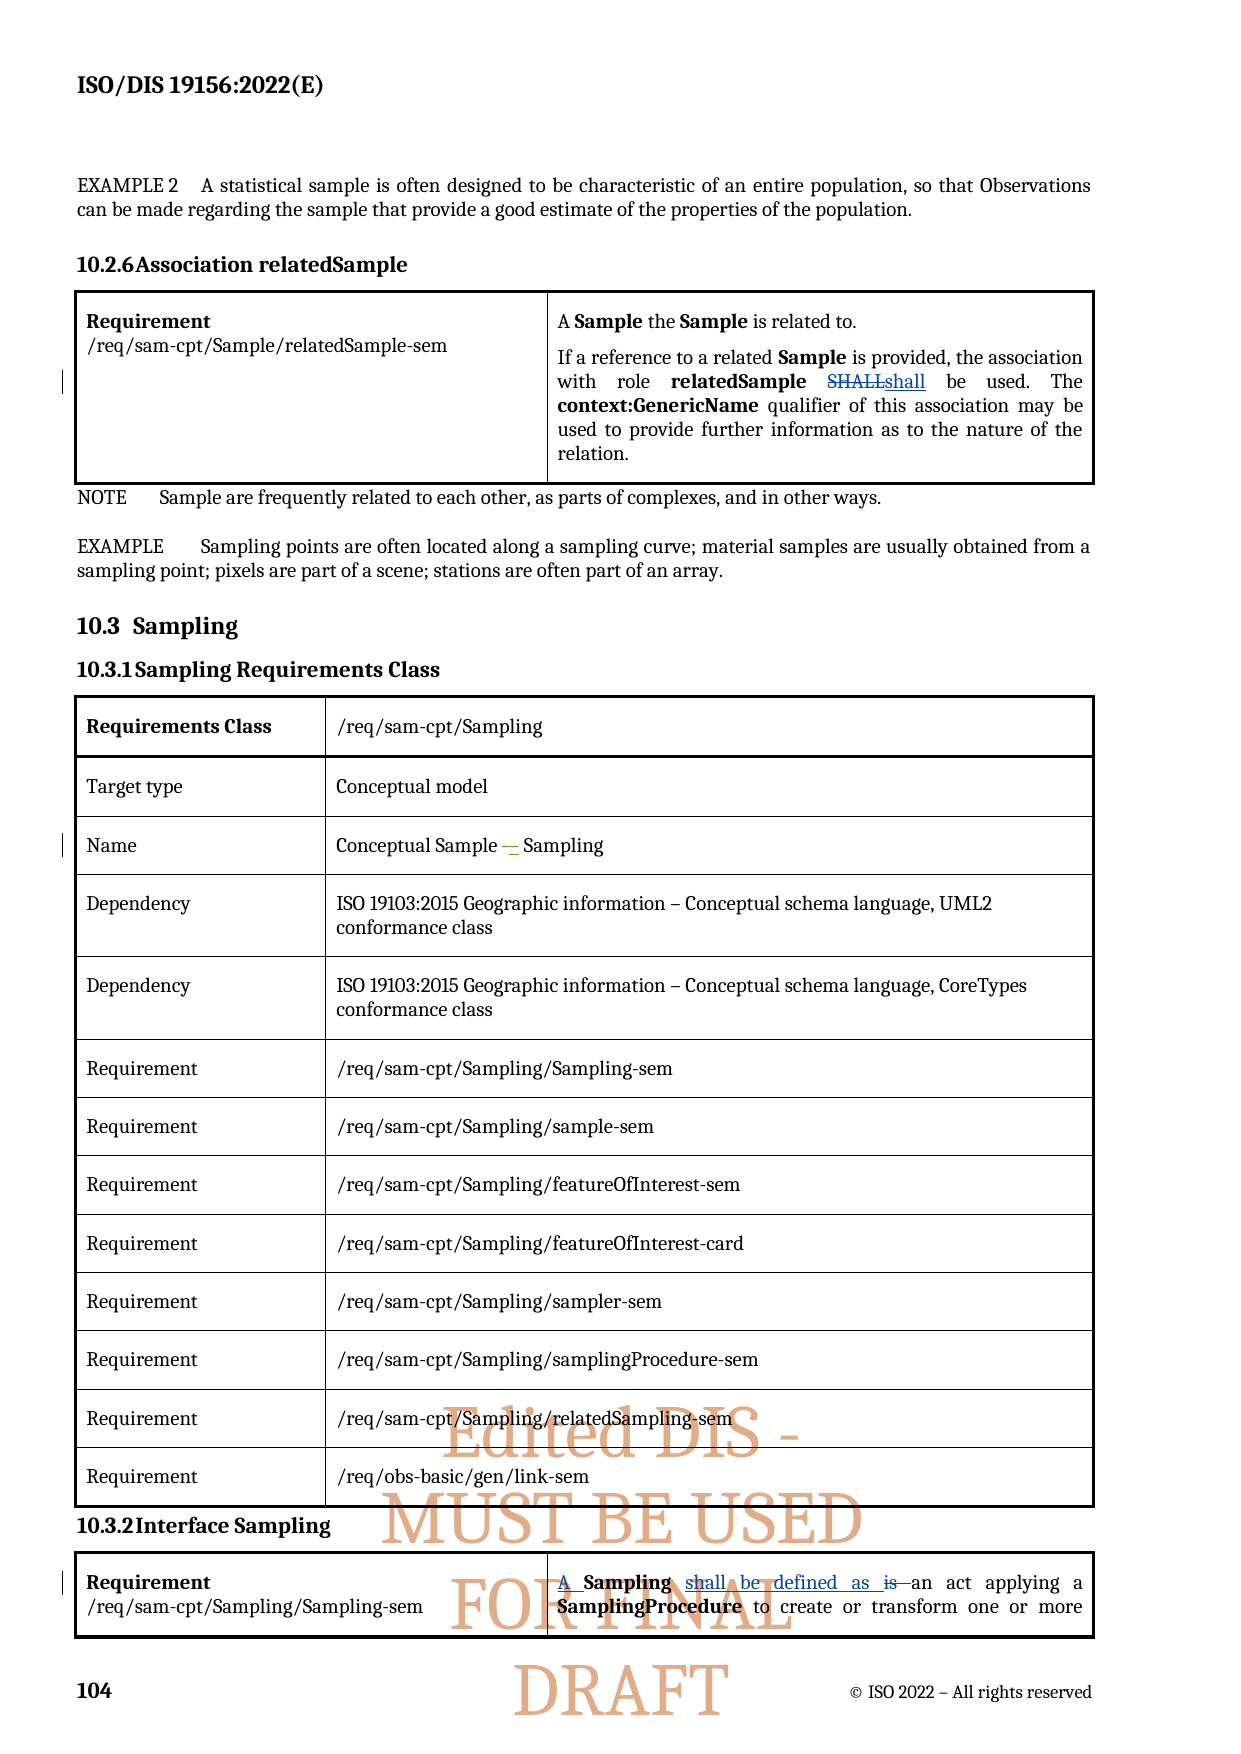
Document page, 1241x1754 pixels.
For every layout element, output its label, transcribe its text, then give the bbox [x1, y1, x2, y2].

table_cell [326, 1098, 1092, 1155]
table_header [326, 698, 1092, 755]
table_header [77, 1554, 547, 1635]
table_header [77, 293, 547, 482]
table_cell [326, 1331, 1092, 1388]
text EXAMPLE Sampling points are often located along a sampling curve; material samples are usually obtained from a sampling point; pixels are part of a scene; stations are often part of an array. [77, 534, 1092, 582]
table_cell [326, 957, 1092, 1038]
subtitle Association relatedSample [77, 253, 1092, 277]
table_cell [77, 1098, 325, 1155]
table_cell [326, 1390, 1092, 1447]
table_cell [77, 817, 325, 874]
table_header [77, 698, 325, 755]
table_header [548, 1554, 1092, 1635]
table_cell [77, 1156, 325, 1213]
text EXAMPLE 2 A statistical sample is often designed to be characteristic of an entire population, so that Observations can be made regarding the sample that provide a good estimate of the properties of the population. [77, 174, 1092, 222]
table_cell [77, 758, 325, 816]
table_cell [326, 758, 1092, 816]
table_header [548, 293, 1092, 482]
subtitle Interface Sampling [77, 1514, 1092, 1538]
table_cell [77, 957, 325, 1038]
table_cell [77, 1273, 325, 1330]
subtitle Sampling Requirements Class [77, 658, 1092, 682]
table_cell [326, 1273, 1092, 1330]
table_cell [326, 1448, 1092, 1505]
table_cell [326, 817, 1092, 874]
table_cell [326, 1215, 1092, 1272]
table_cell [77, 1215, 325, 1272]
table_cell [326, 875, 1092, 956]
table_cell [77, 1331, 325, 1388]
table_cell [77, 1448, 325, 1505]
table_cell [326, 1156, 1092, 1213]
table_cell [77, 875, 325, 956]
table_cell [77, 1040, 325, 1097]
text NOTE Sample are frequently related to each other, as parts of complexes, and in other ways. [77, 485, 1092, 509]
subtitle Sampling [77, 613, 1092, 639]
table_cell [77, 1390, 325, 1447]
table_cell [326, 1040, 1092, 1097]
